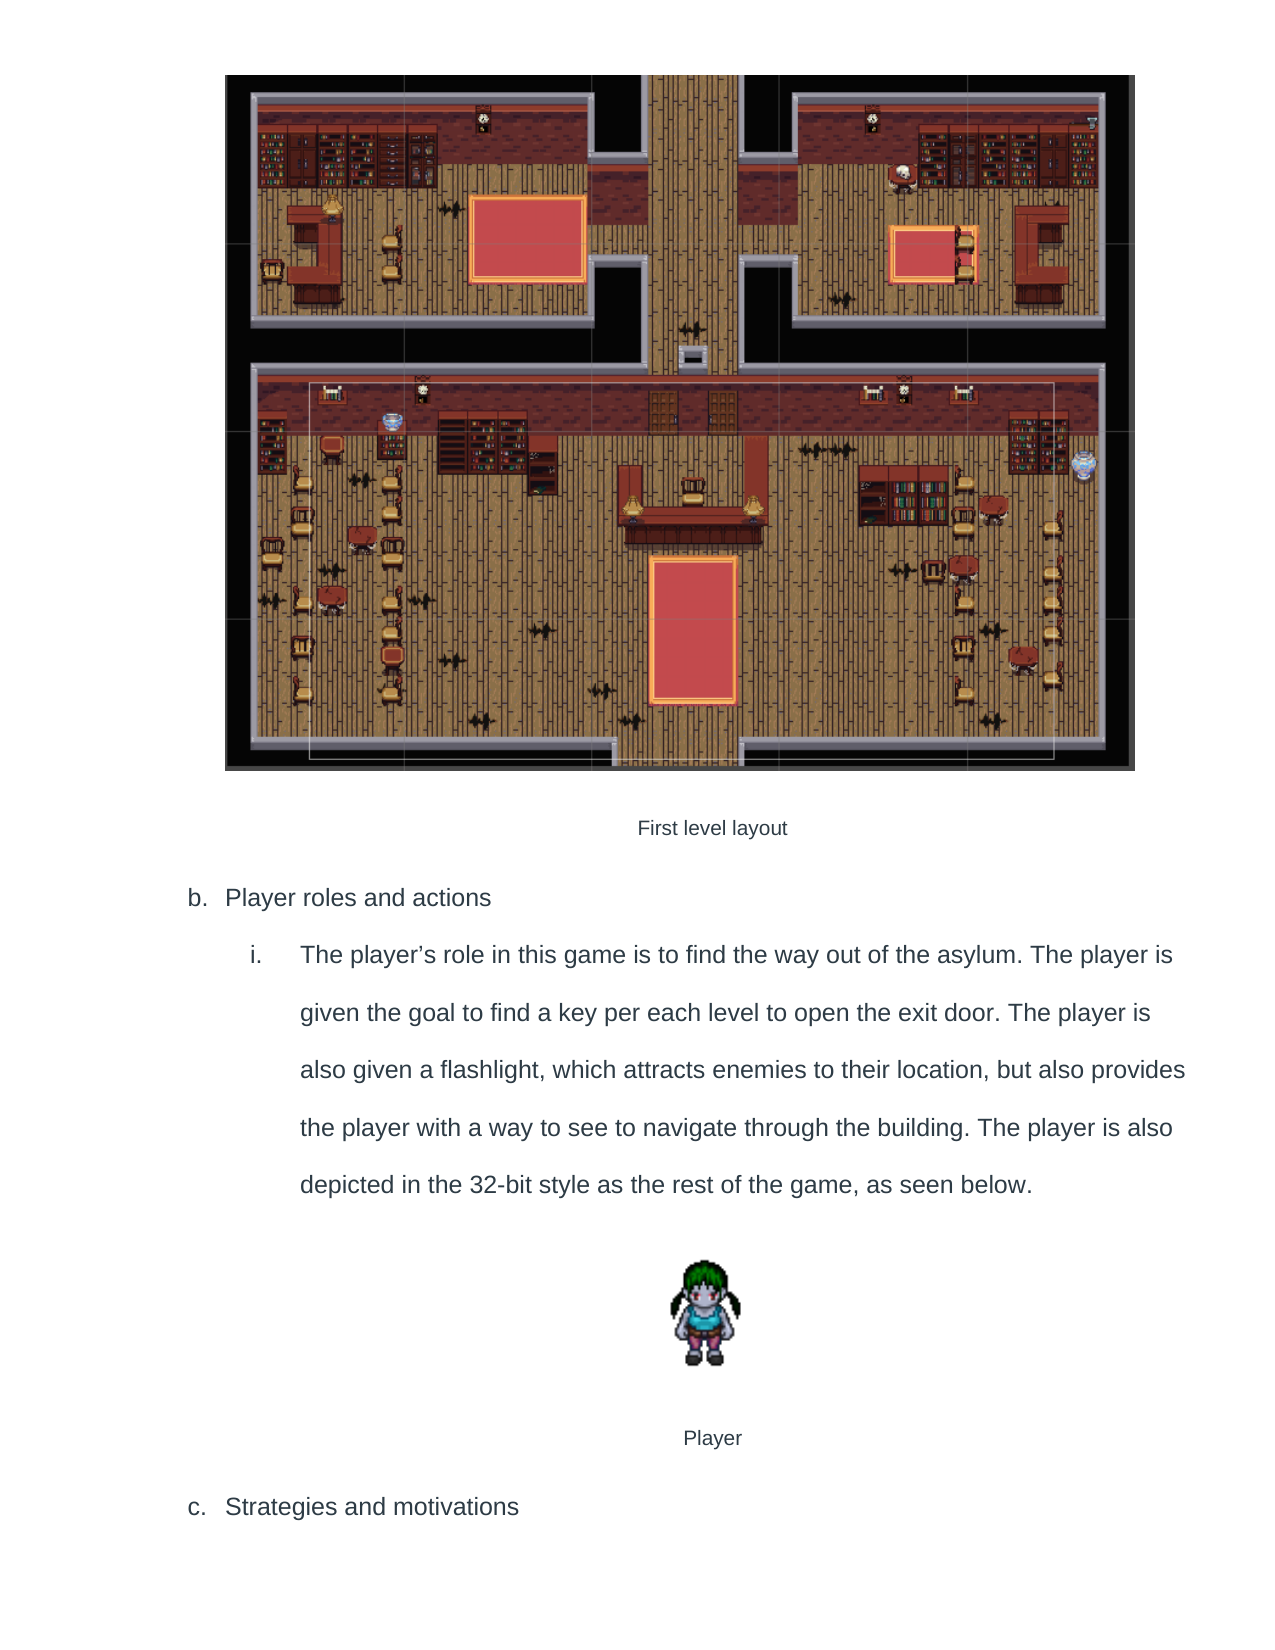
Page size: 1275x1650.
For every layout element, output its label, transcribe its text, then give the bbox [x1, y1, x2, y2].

list Player roles and actions [187, 883, 1200, 912]
list The player’s role in this game is to find the way out of the asylum. The player is given the goal to find a key per each level to open the exit door. The player is also given a flashlight, which attracts enemies to their location, but also provides the player with a way to see to navigate through the building. The player is also depicted in the 32-bit style as the rest of the game, as seen below. [262, 940, 1200, 1199]
text First level layout [225, 816, 1200, 840]
picture [225, 75, 1135, 771]
text Player [225, 1426, 1200, 1449]
list Strategies and motivations [187, 1492, 1200, 1521]
picture [646, 1246, 779, 1381]
